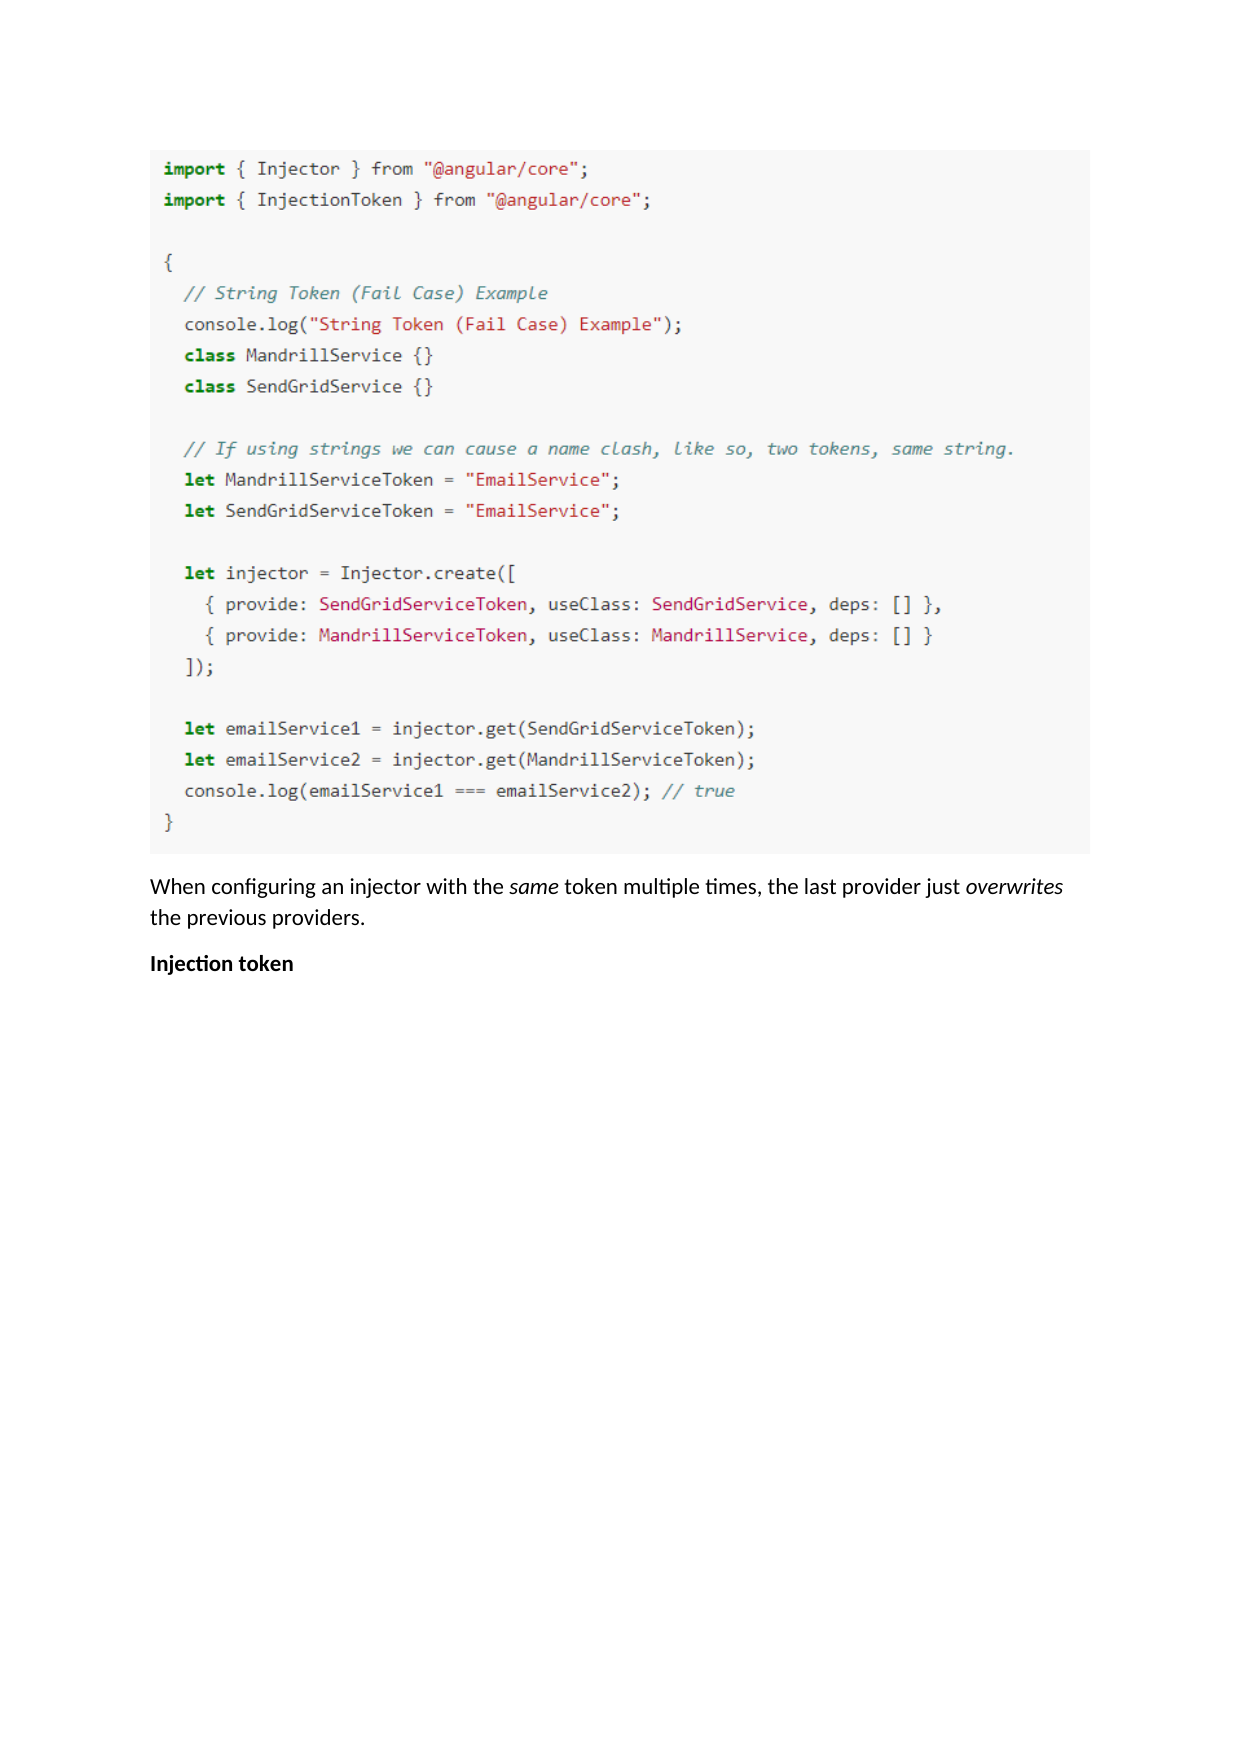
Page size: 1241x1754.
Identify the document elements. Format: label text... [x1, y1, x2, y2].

text When configuring an injector with the same token multiple times, the last provider just overwrites the previous providers. [150, 872, 1090, 931]
text Injection token [150, 949, 1090, 977]
picture [150, 150, 1091, 854]
